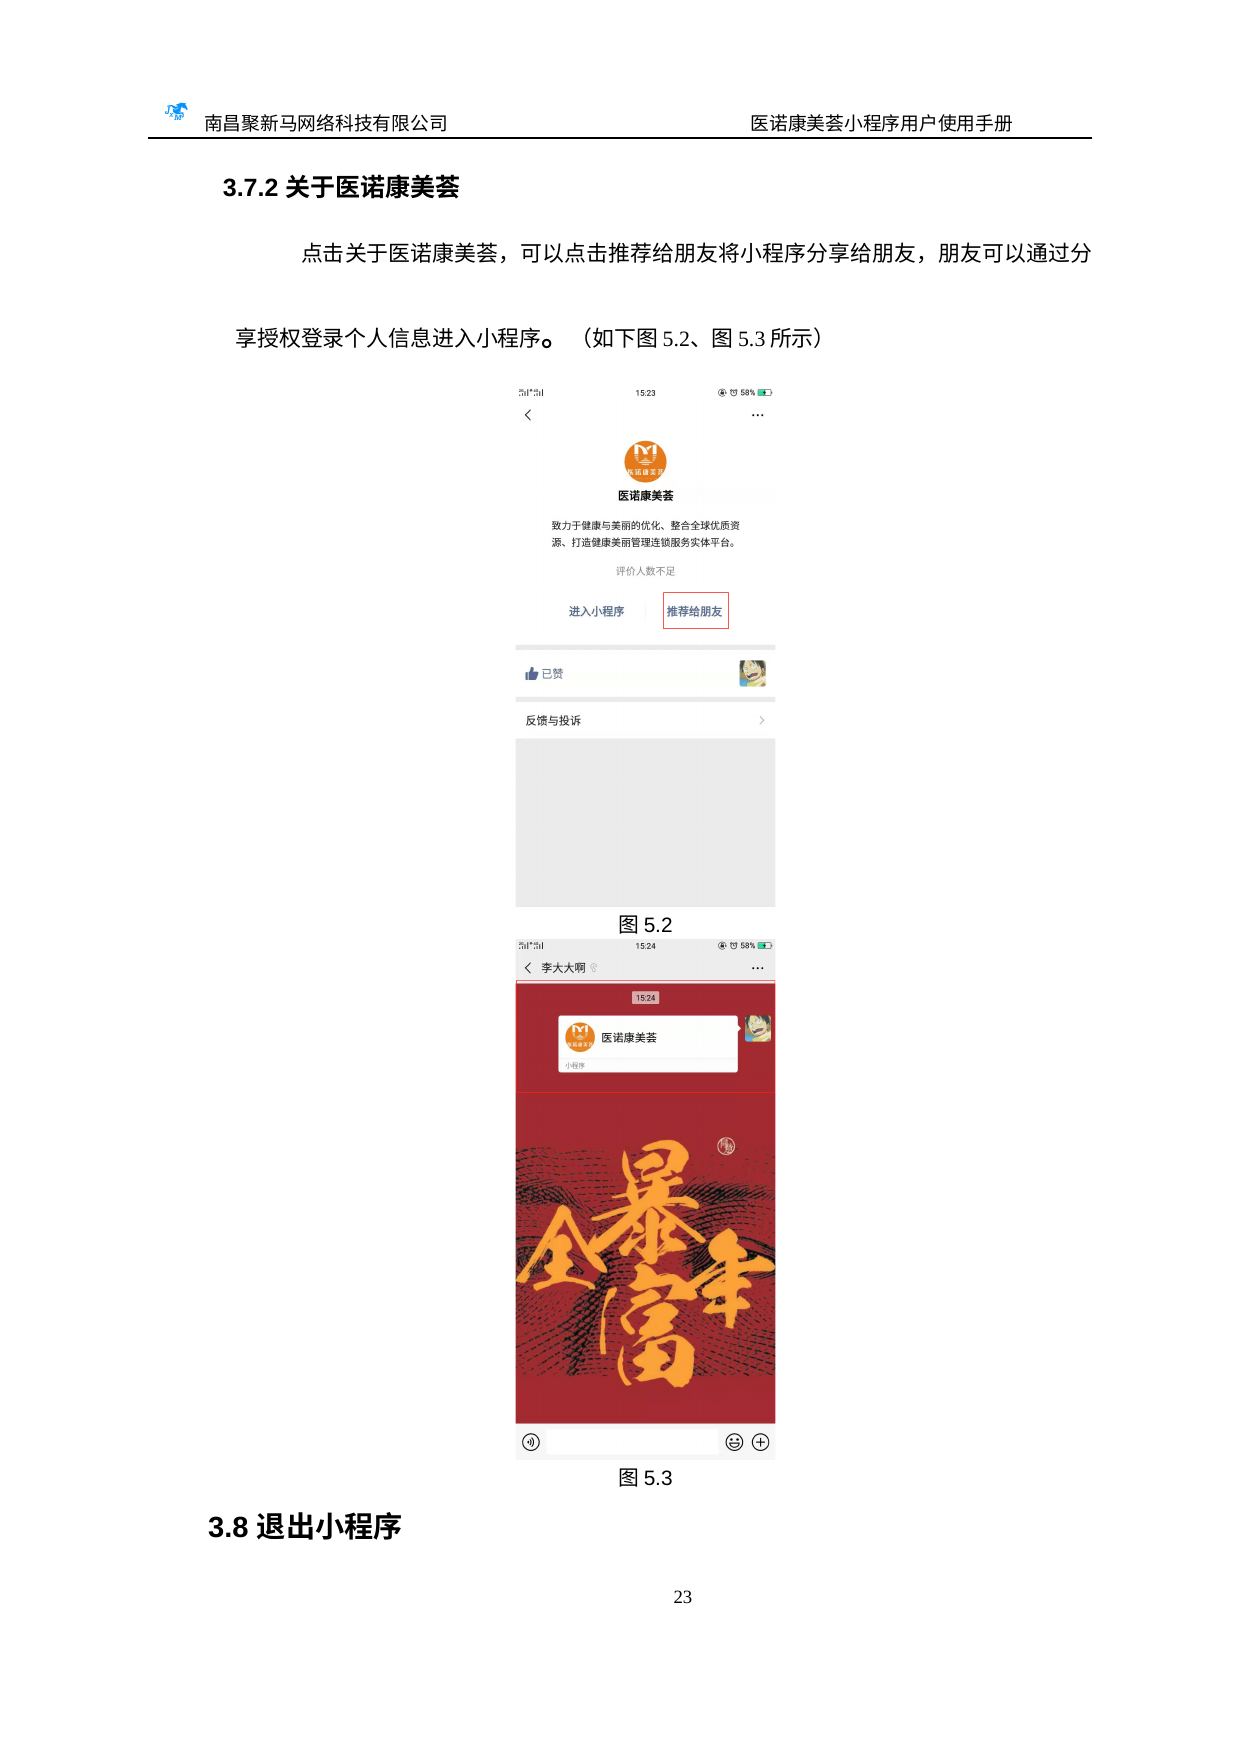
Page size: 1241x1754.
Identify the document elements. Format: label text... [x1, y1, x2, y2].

text 图5.3 [148, 1459, 1092, 1492]
picture [515, 939, 776, 1460]
text 图5.2 [148, 907, 1092, 939]
picture [515, 387, 776, 907]
text 点击关于医诺康美荟，可以点击推荐给朋友将小程序分享给朋友，朋友可以通过分享授权登录个人信息进入小程序。（如下图5.2、图5.3所示） [235, 236, 1092, 366]
picture [147, 88, 204, 130]
subtitle 3.8 退出小程序 [208, 1492, 1092, 1557]
subtitle 3.7.2 关于医诺康美荟 [223, 153, 1092, 218]
